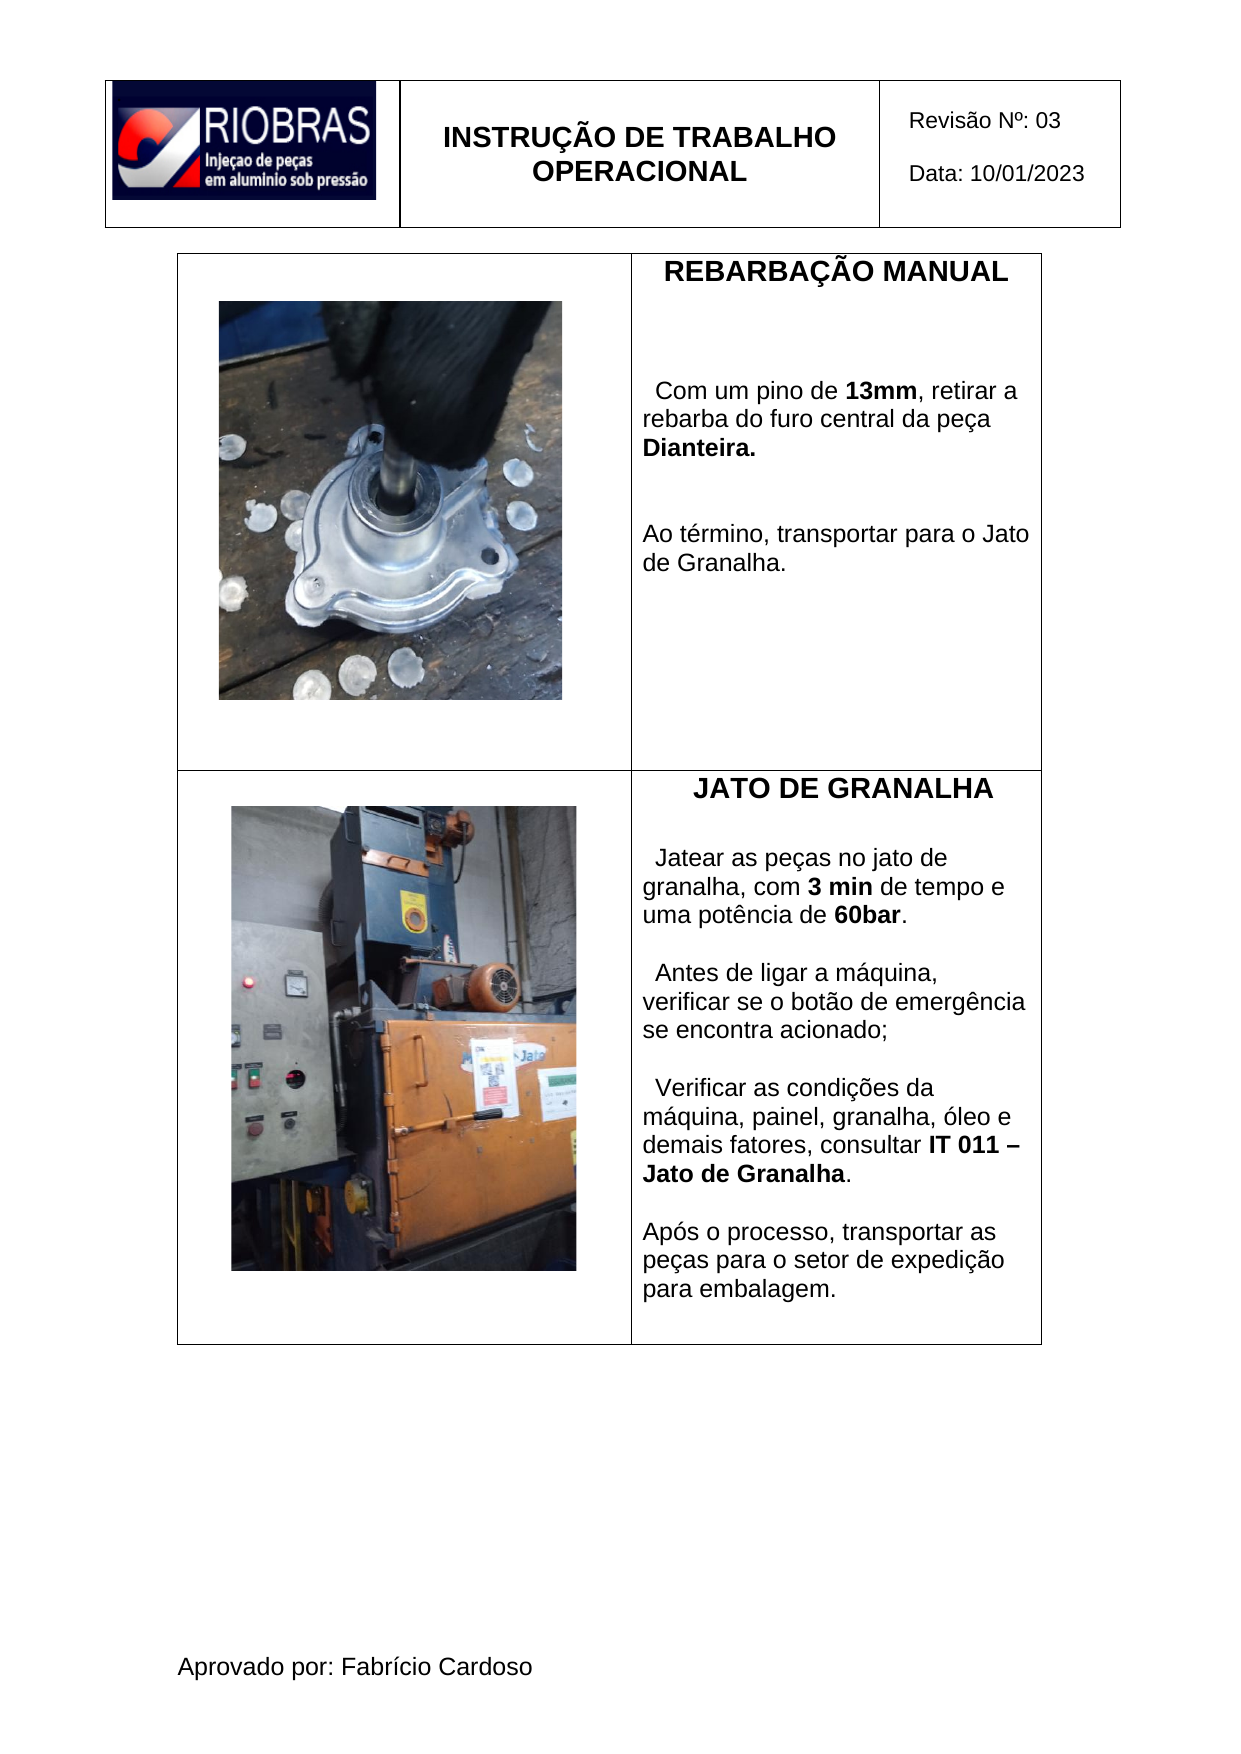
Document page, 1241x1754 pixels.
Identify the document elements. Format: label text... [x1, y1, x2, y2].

table_header REBARBAÇÃO MANUAL Com um pino de 13mm, retirar a rebarba do furo central da peça Dianteira. Ao término, transportar para o Jato de Granalha. [632, 254, 1041, 770]
picture [229, 806, 576, 1268]
picture [218, 301, 562, 698]
table_cell [178, 771, 631, 1344]
picture [112, 81, 377, 200]
table_header [178, 254, 631, 770]
table_cell JATO DE GRANALHA Jatear as peças no jato de granalha, com 3 min de tempo e uma potência de 60bar. Antes de ligar a máquina, verificar se o botão de emergência se encontra acionado; Verificar as condições da máquina, painel, granalha, óleo e demais fatores, consultar IT 011 – Jato de Granalha. Após o processo, transportar as peças para o setor de expedição para embalagem. [632, 771, 1041, 1344]
